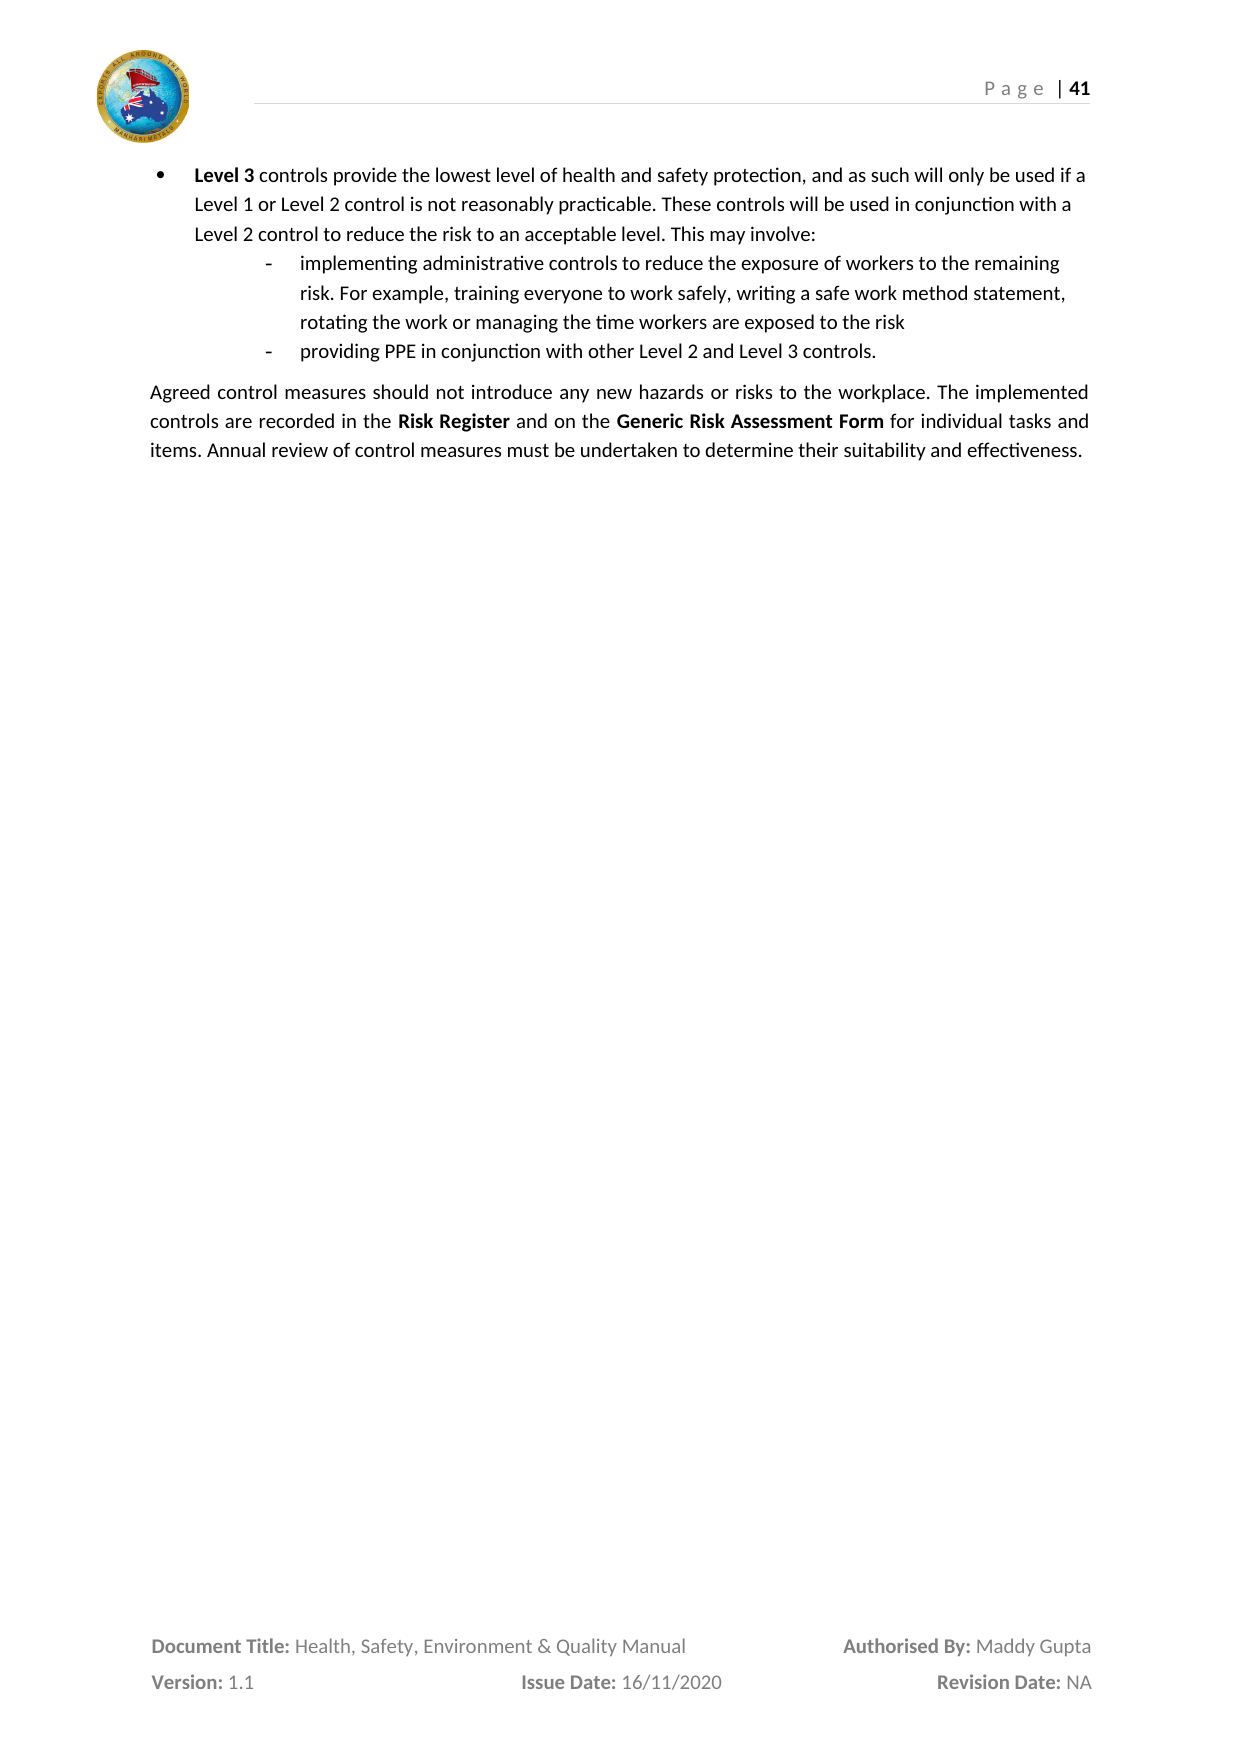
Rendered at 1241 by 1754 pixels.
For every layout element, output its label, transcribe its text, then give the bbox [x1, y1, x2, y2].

list implementing administrative controls to reduce the exposure of workers to the remaining risk. For example, training everyone to work safely, writing a safe work method statement, rotating the work or managing the time workers are exposed to the risk [262, 250, 1090, 335]
list Level 3 controls provide the lowest level of health and safety protection, and as such will only be used if a Level 1 or Level 2 control is not reasonably practicable. These controls will be used in conjunction with a Level 2 control to reduce the risk to an acceptable level. This may involve: [157, 162, 1090, 246]
list providing PPE in conjunction with other Level 2 and Level 3 controls. [262, 338, 1090, 365]
text Agreed control measures should not introduce any new hazards or risks to the workplace. The implemented controls are recorded in the Risk Register and on the Generic Risk Assessment Form for individual tasks and items. Annual review of control measures must be undertaken to determine their suitability and effectiveness. [150, 379, 1090, 463]
